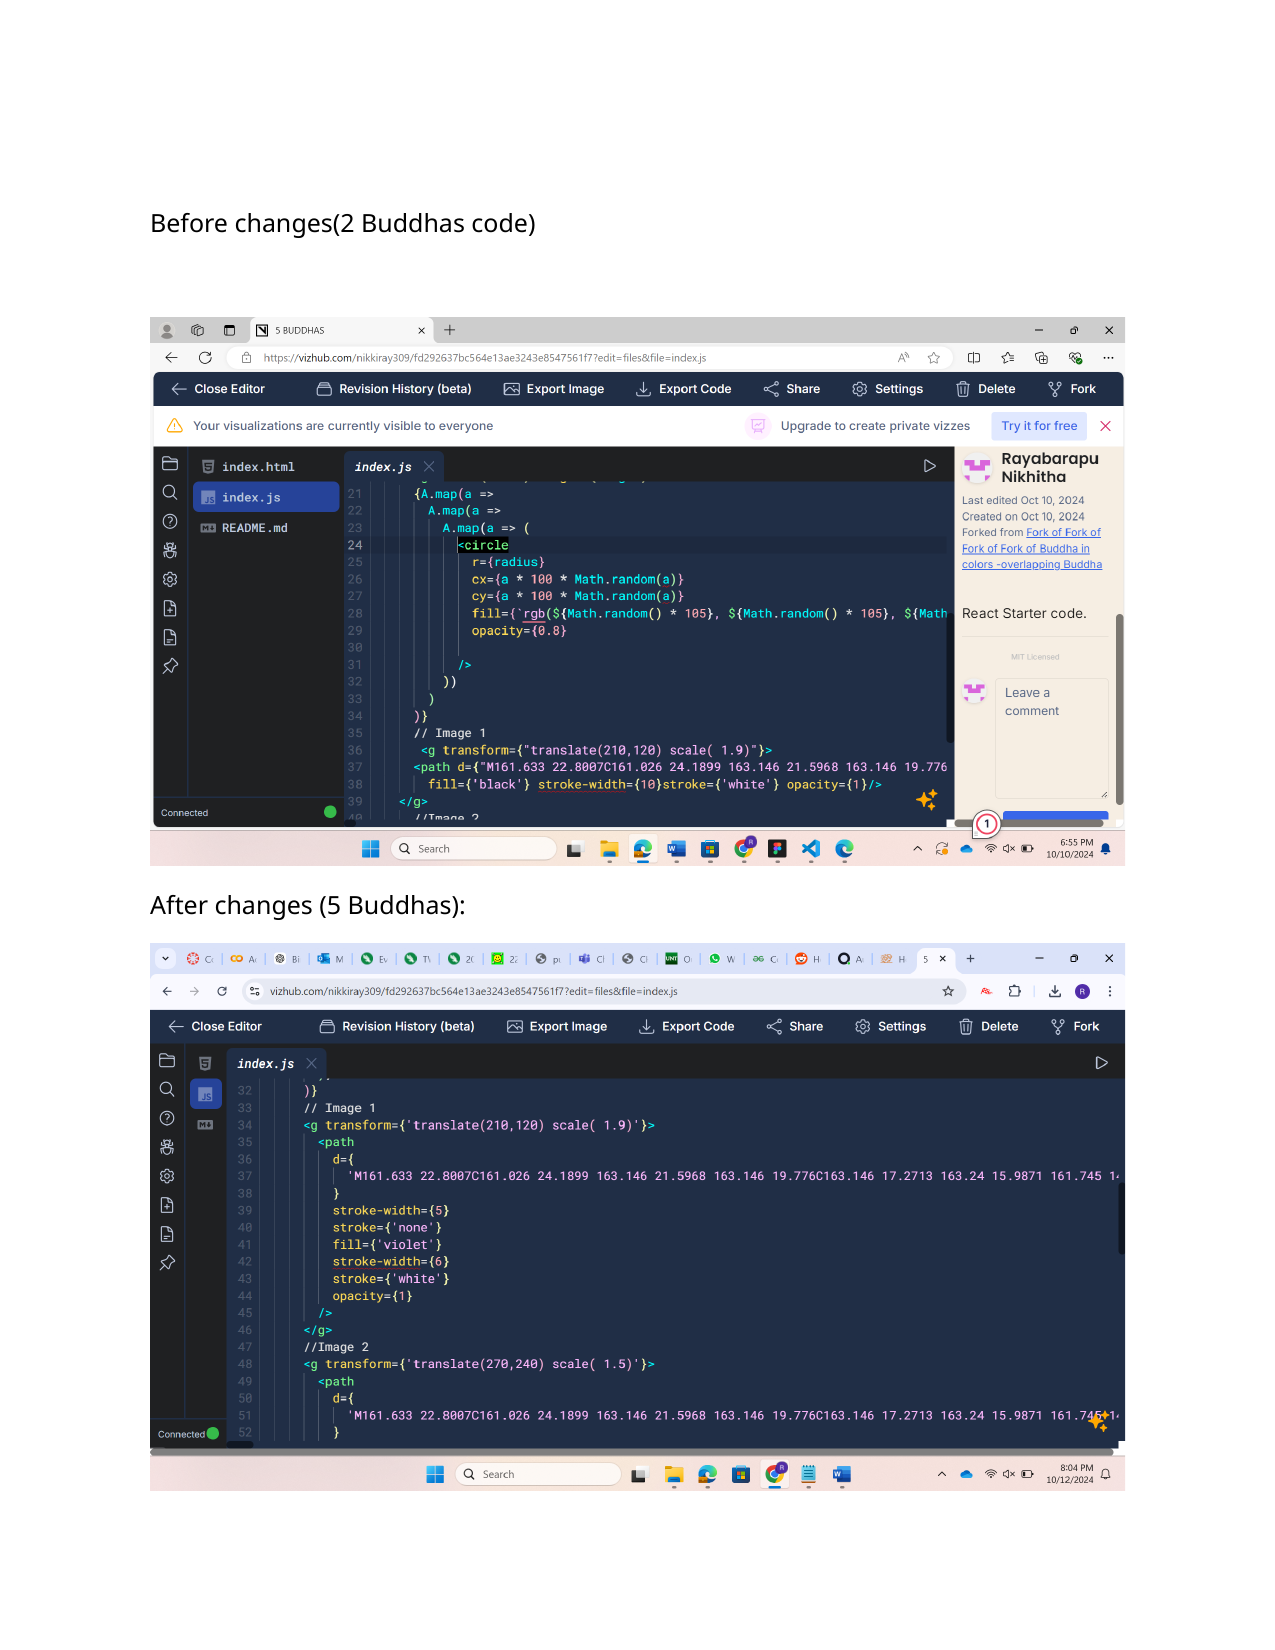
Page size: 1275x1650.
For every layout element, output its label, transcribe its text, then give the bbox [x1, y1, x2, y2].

picture [150, 317, 1125, 866]
text Before changes(2 Buddhas code) [150, 206, 1125, 240]
picture [150, 943, 1125, 1491]
text After changes (5 Buddhas): [150, 887, 1125, 922]
